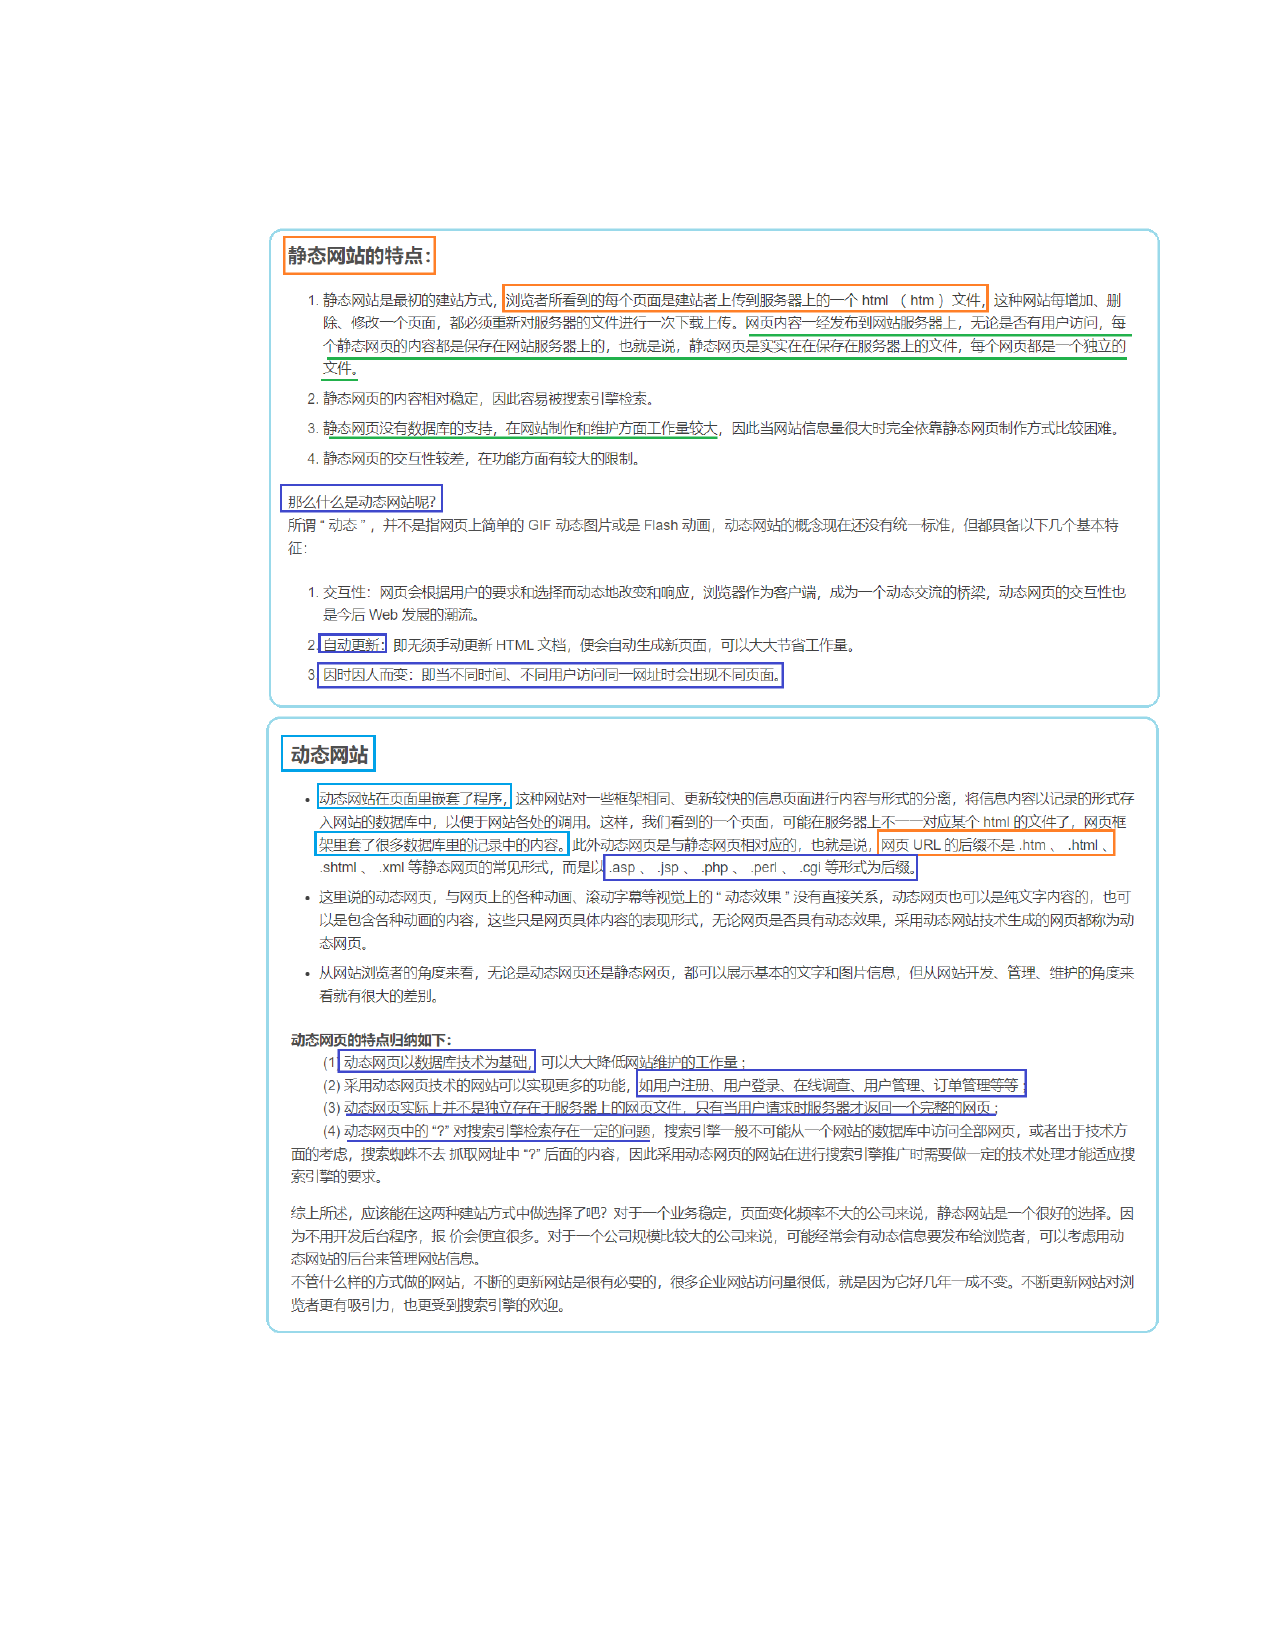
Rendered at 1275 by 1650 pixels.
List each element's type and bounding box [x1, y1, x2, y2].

picture [262, 221, 1162, 712]
picture [262, 714, 1163, 1340]
